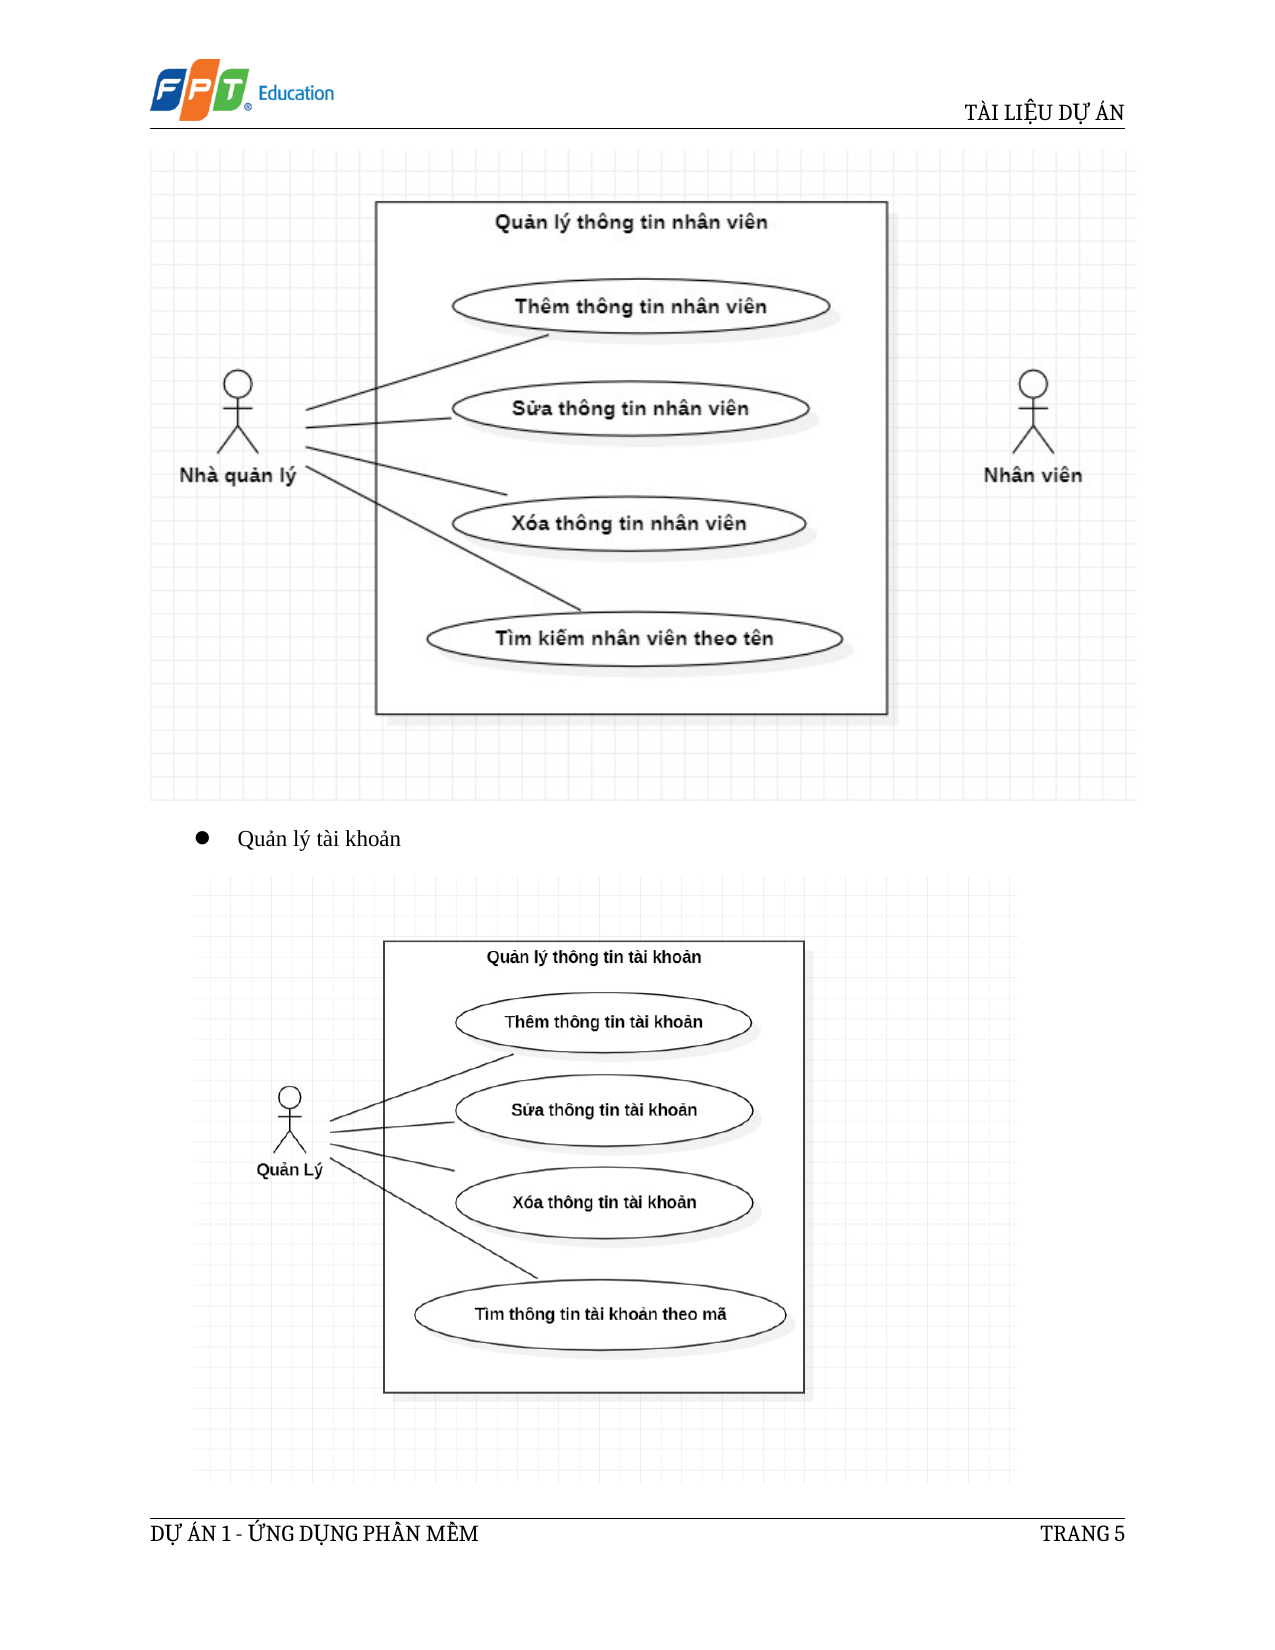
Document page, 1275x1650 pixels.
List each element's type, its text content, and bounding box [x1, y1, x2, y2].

picture [150, 59, 336, 121]
picture [150, 150, 1137, 801]
list Quản lý tài khoản [194, 825, 1125, 851]
picture [193, 876, 1018, 1483]
